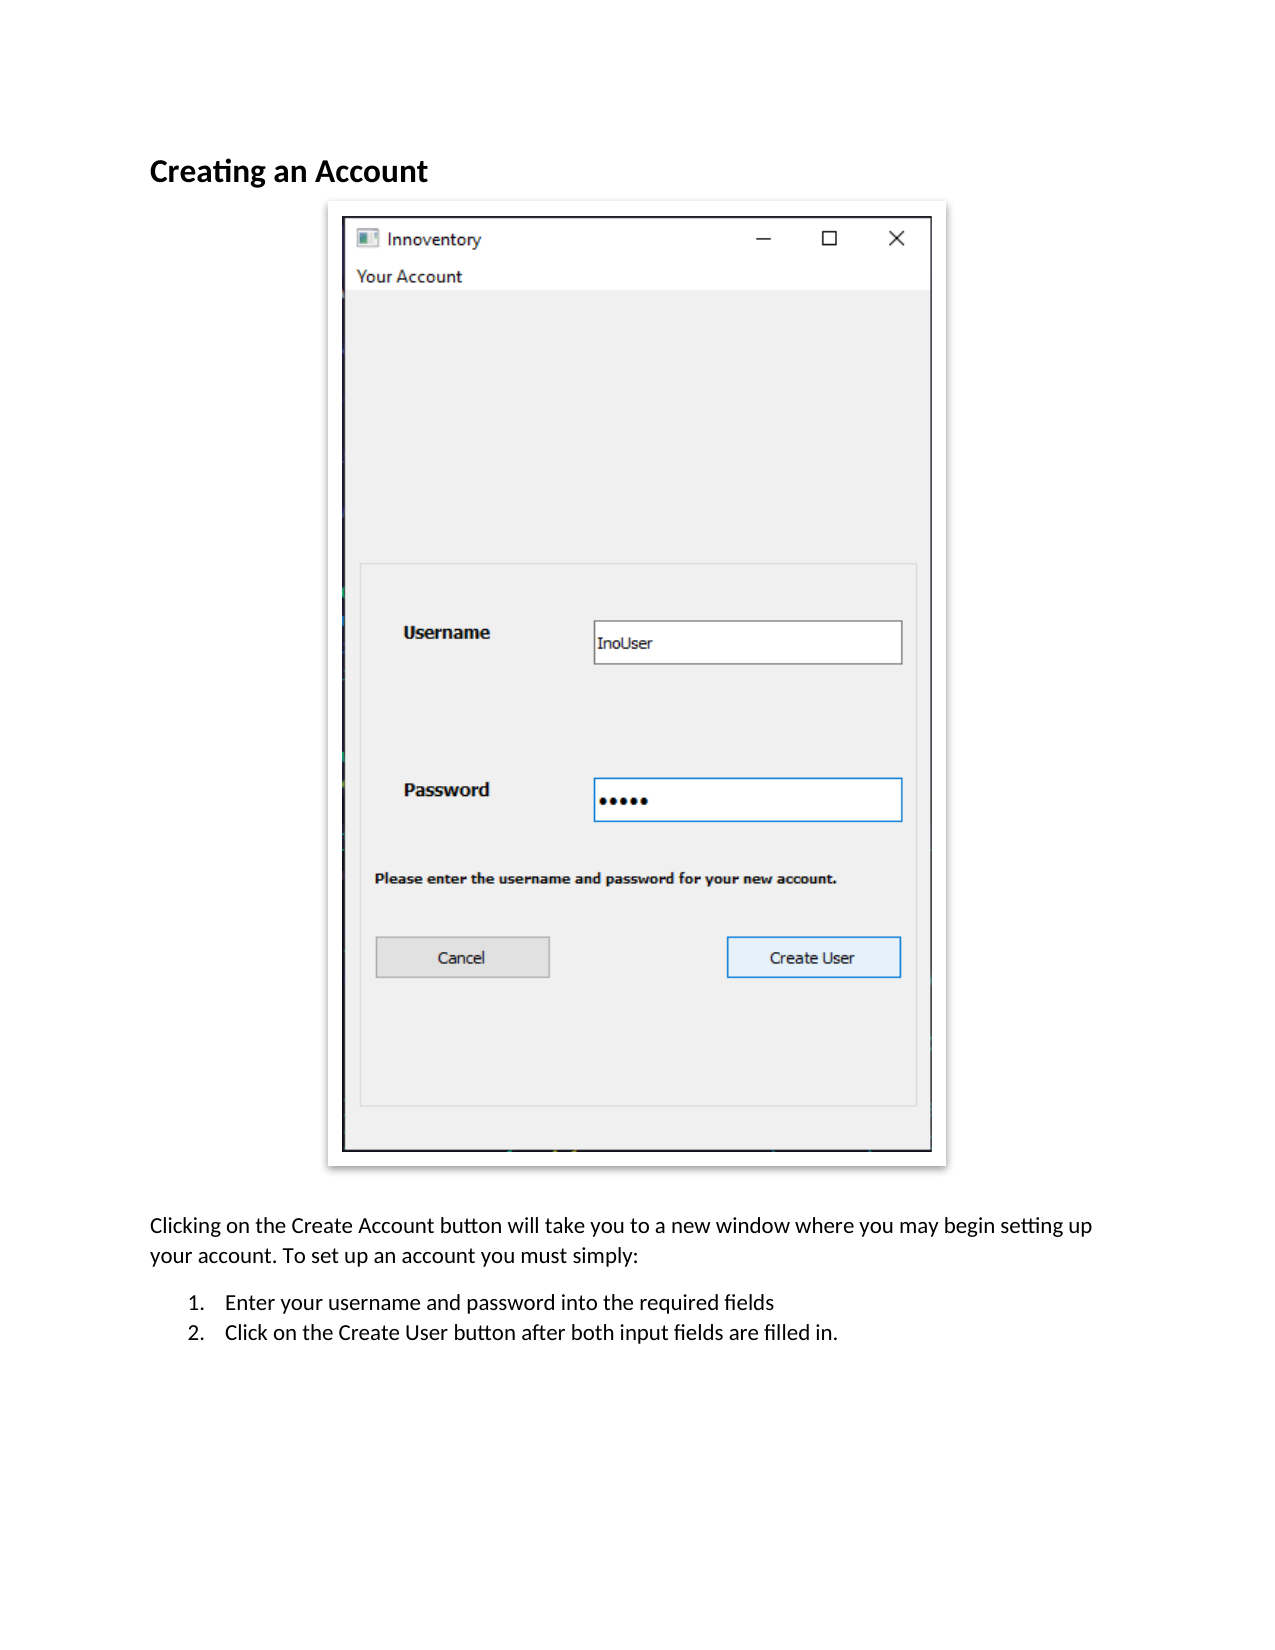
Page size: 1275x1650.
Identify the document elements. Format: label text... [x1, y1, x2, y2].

list Click on the Create User button after both input fields are filled in. [187, 1318, 1125, 1346]
list Enter your username and password into the required fields [187, 1288, 1125, 1316]
text Clicking on the Create Account button will take you to a new window where you may begin setting up your account. To set up an account you must simply: [150, 1211, 1125, 1269]
picture [342, 216, 932, 1152]
subtitle Creating an Account [150, 150, 1125, 191]
